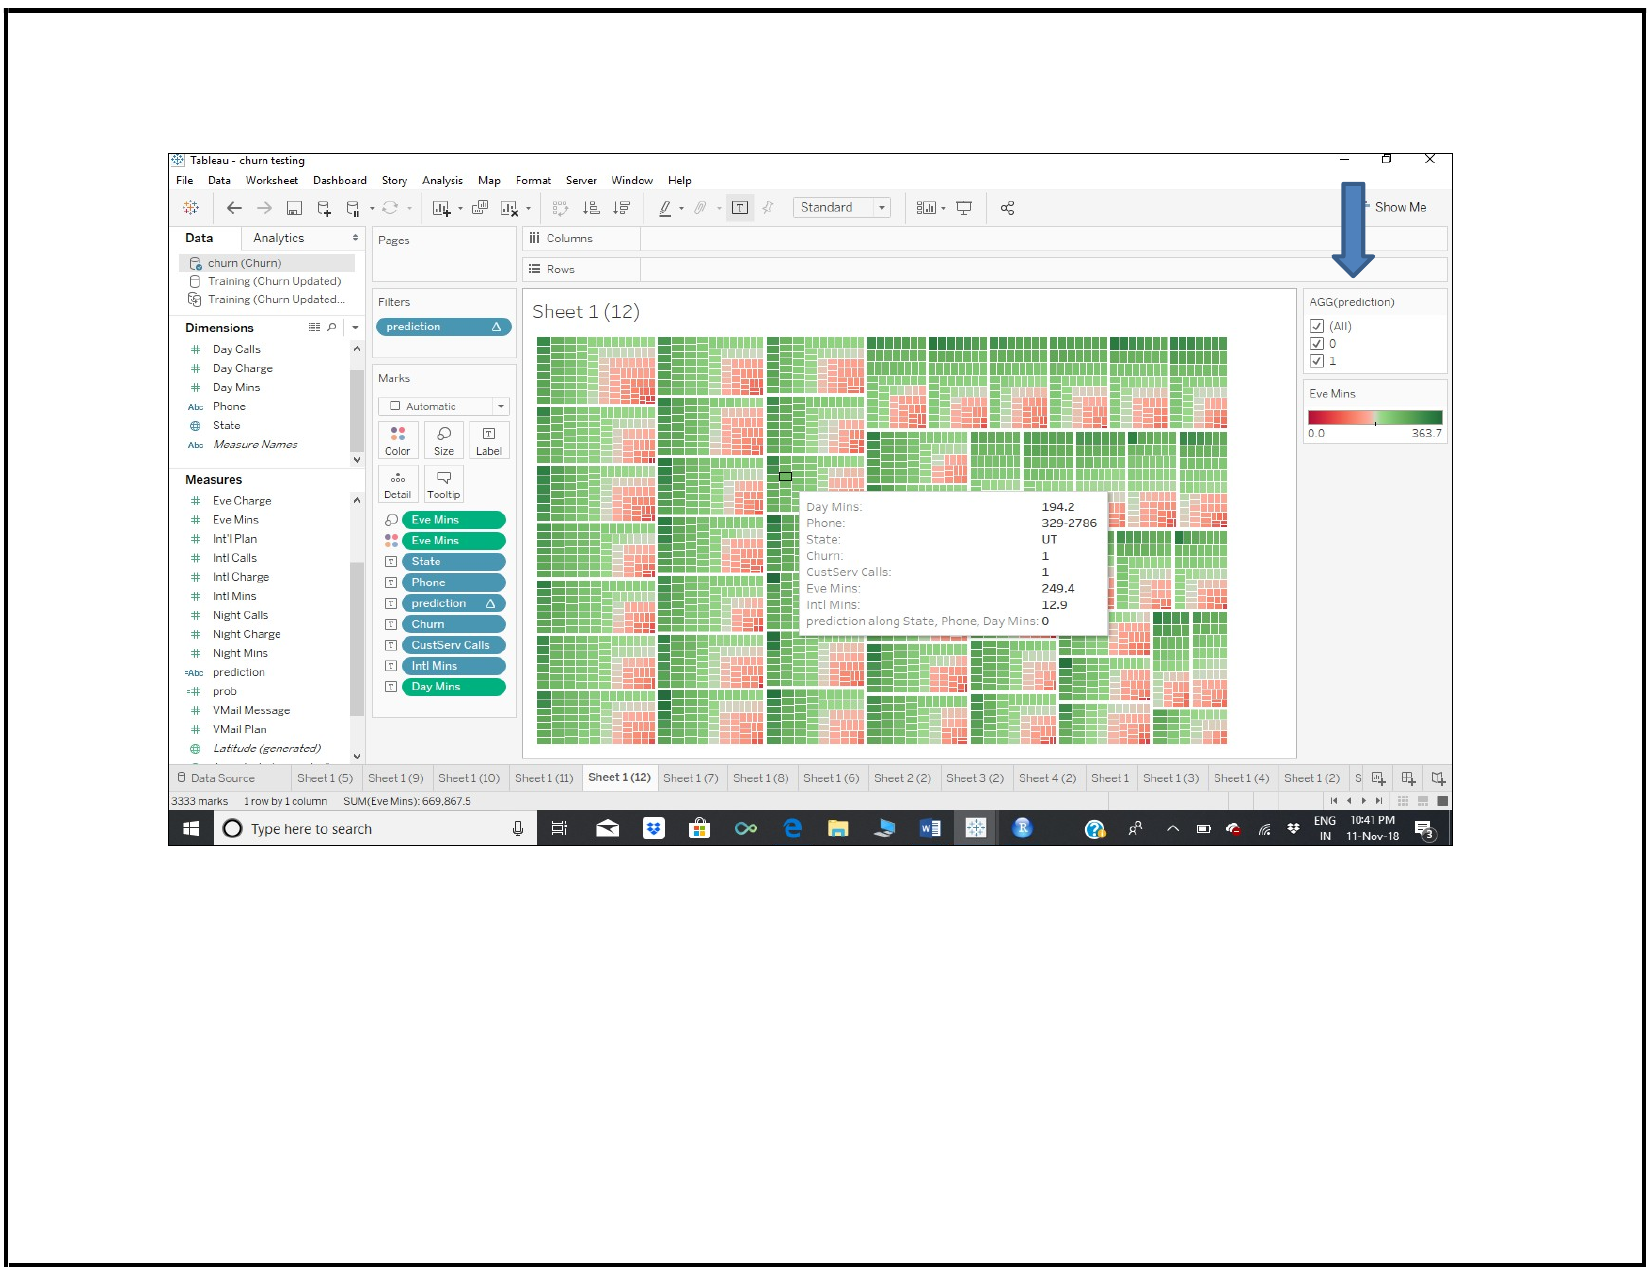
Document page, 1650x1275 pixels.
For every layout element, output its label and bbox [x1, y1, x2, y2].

picture [169, 154, 1452, 845]
